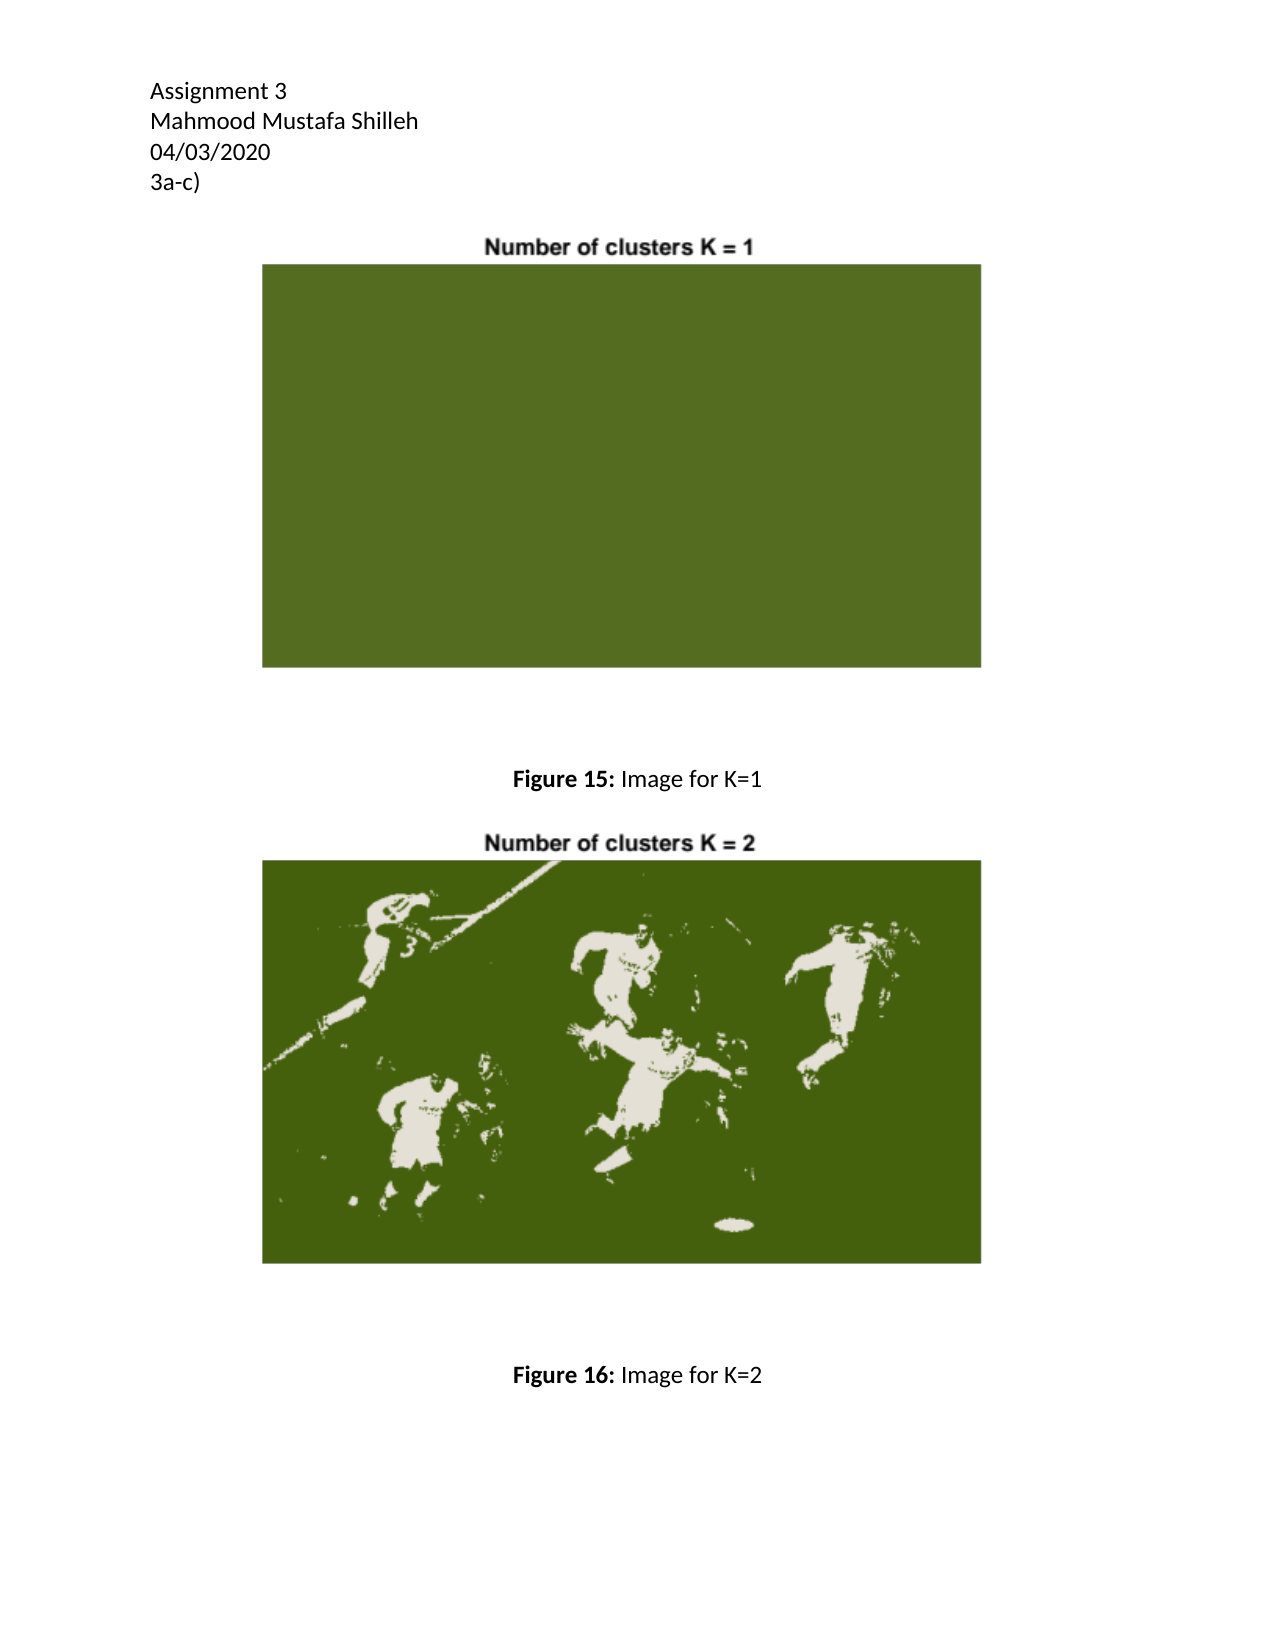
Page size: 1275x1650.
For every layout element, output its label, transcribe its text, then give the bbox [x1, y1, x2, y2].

text Figure 16: Image for K=2 [150, 1359, 1125, 1390]
text Figure 15: Image for K=1 [150, 763, 1125, 793]
text 3a-c) [150, 167, 1125, 197]
